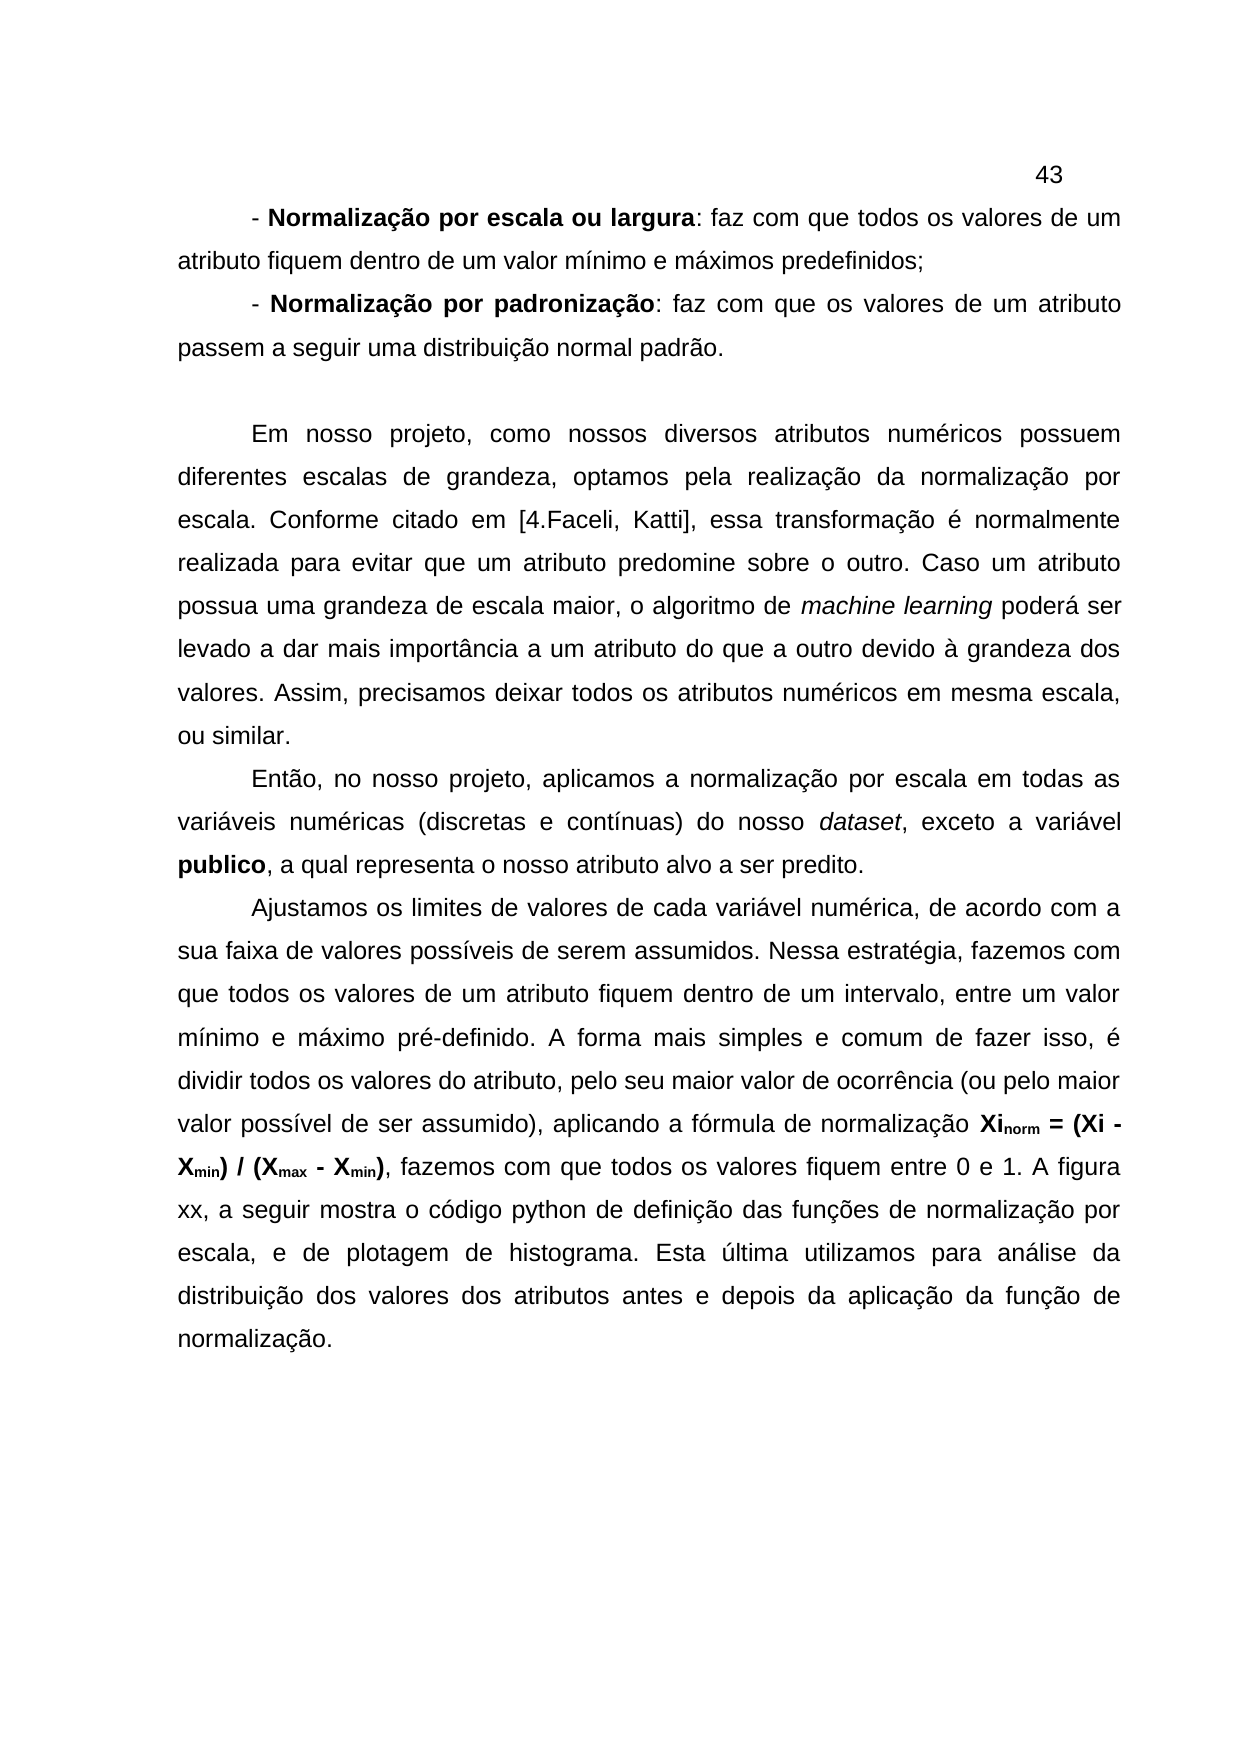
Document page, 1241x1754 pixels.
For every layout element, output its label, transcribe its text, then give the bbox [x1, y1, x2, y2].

text Ajustamos os limites de valores de cada variável numérica, de acordo com a sua faixa de valores possíveis de serem assumidos. Nessa estratégia, fazemos com que todos os valores de um atributo fiquem dentro de um intervalo, entre um valor mínimo e máximo pré-definido. A forma mais simples e comum de fazer isso, é dividir todos os valores do atributo, pelo seu maior valor de ocorrência (ou pelo maior valor possível de ser assumido), aplicando a fórmula de normalização Xinorm = (Xi - Xmin) / (Xmax - Xmin), fazemos com que todos os valores fiquem entre 0 e 1. A figura xx, a seguir mostra o código python de definição das funções de normalização por escala, e de plotagem de histograma. Esta última utilizamos para análise da distribuição dos valores dos atributos antes e depois da aplicação da função de normalização. [177, 893, 1122, 1353]
text Então, no nosso projeto, aplicamos a normalização por escala em todas as variáveis numéricas (discretas e contínuas) do nosso dataset, exceto a variável publico, a qual representa o nosso atributo alvo a ser predito. [177, 764, 1122, 879]
text Em nosso projeto, como nossos diversos atributos numéricos possuem diferentes escalas de grandeza, optamos pela realização da normalização por escala. Conforme citado em [4.Faceli, Katti], essa transformação é normalmente realizada para evitar que um atributo predomine sobre o outro. Caso um atributo possua uma grandeza de escala maior, o algoritmo de machine learning poderá ser levado a dar mais importância a um atributo do que a outro devido à grandeza dos valores. Assim, precisamos deixar todos os atributos numéricos em mesma escala, ou similar. [177, 419, 1122, 749]
text - Normalização por escala ou largura: faz com que todos os valores de um atributo fiquem dentro de um valor mínimo e máximos predefinidos; [177, 203, 1122, 275]
text - Normalização por padronização: faz com que os valores de um atributo passem a seguir uma distribuição normal padrão. [177, 289, 1122, 361]
